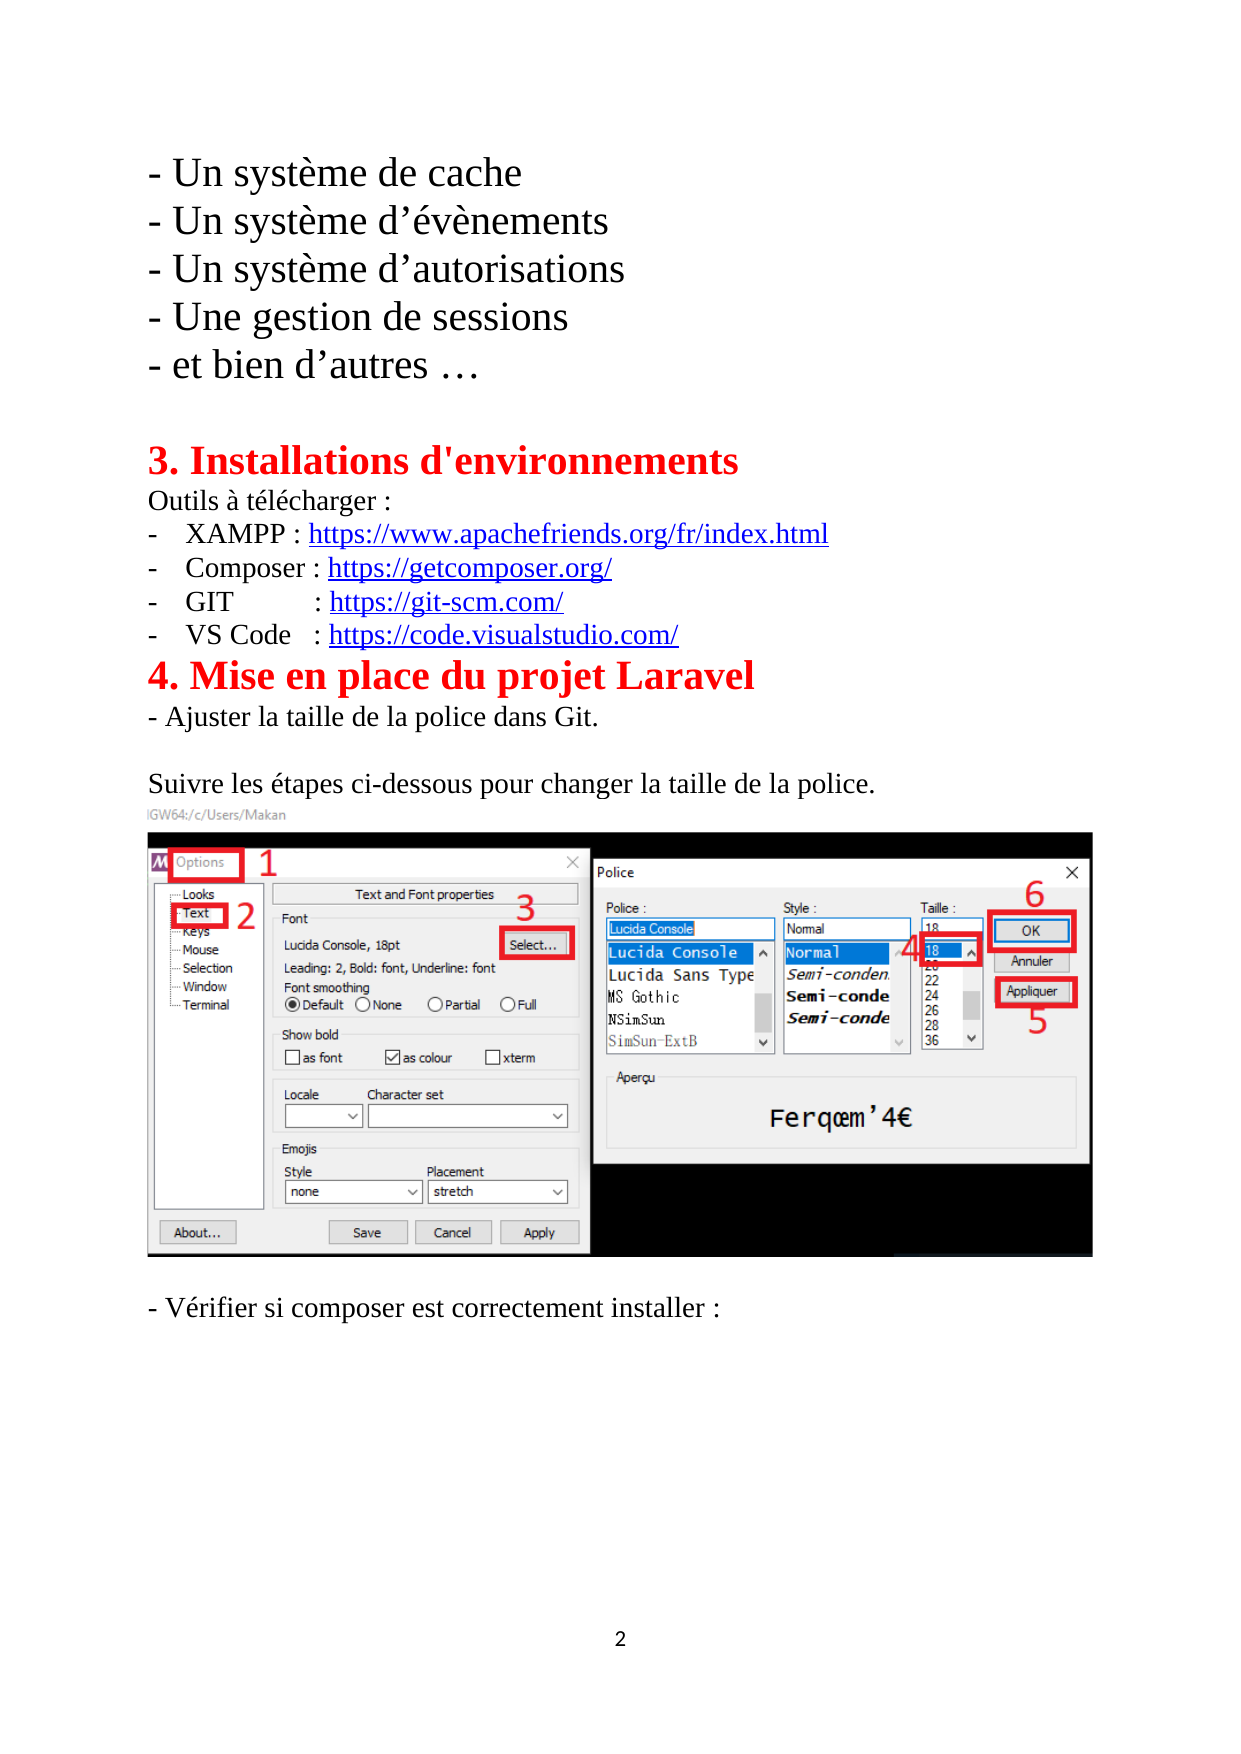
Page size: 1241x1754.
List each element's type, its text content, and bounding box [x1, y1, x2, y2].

list VS Code : https://code.visualstudio.com/ [148, 617, 1093, 651]
text - Un système d’évènements [148, 196, 1093, 243]
list Composer : https://getcomposer.org/ [148, 550, 1093, 584]
list GIT : https://git-scm.com/ [148, 584, 1093, 617]
text - Un système d’autorisations [148, 243, 1093, 291]
list XAMPP : https://www.apachefriends.org/fr/index.html [148, 517, 1093, 550]
text - Une gestion de sessions [148, 291, 1093, 339]
text 4. Mise en place du projet Laravel [148, 651, 1093, 699]
text - Ajuster la taille de la police dans Git. [148, 699, 1093, 732]
text 3. Installations d'environnements [148, 435, 1093, 483]
picture [147, 799, 1093, 1257]
text - Vérifier si composer est correctement installer : [148, 1290, 1093, 1324]
text - et bien d’autres … [148, 339, 1093, 387]
text - Un système de cache [148, 148, 1093, 196]
text Outils à télécharger : [148, 483, 1093, 517]
text Suivre les étapes ci-dessous pour changer la taille de la police. [148, 766, 1093, 799]
